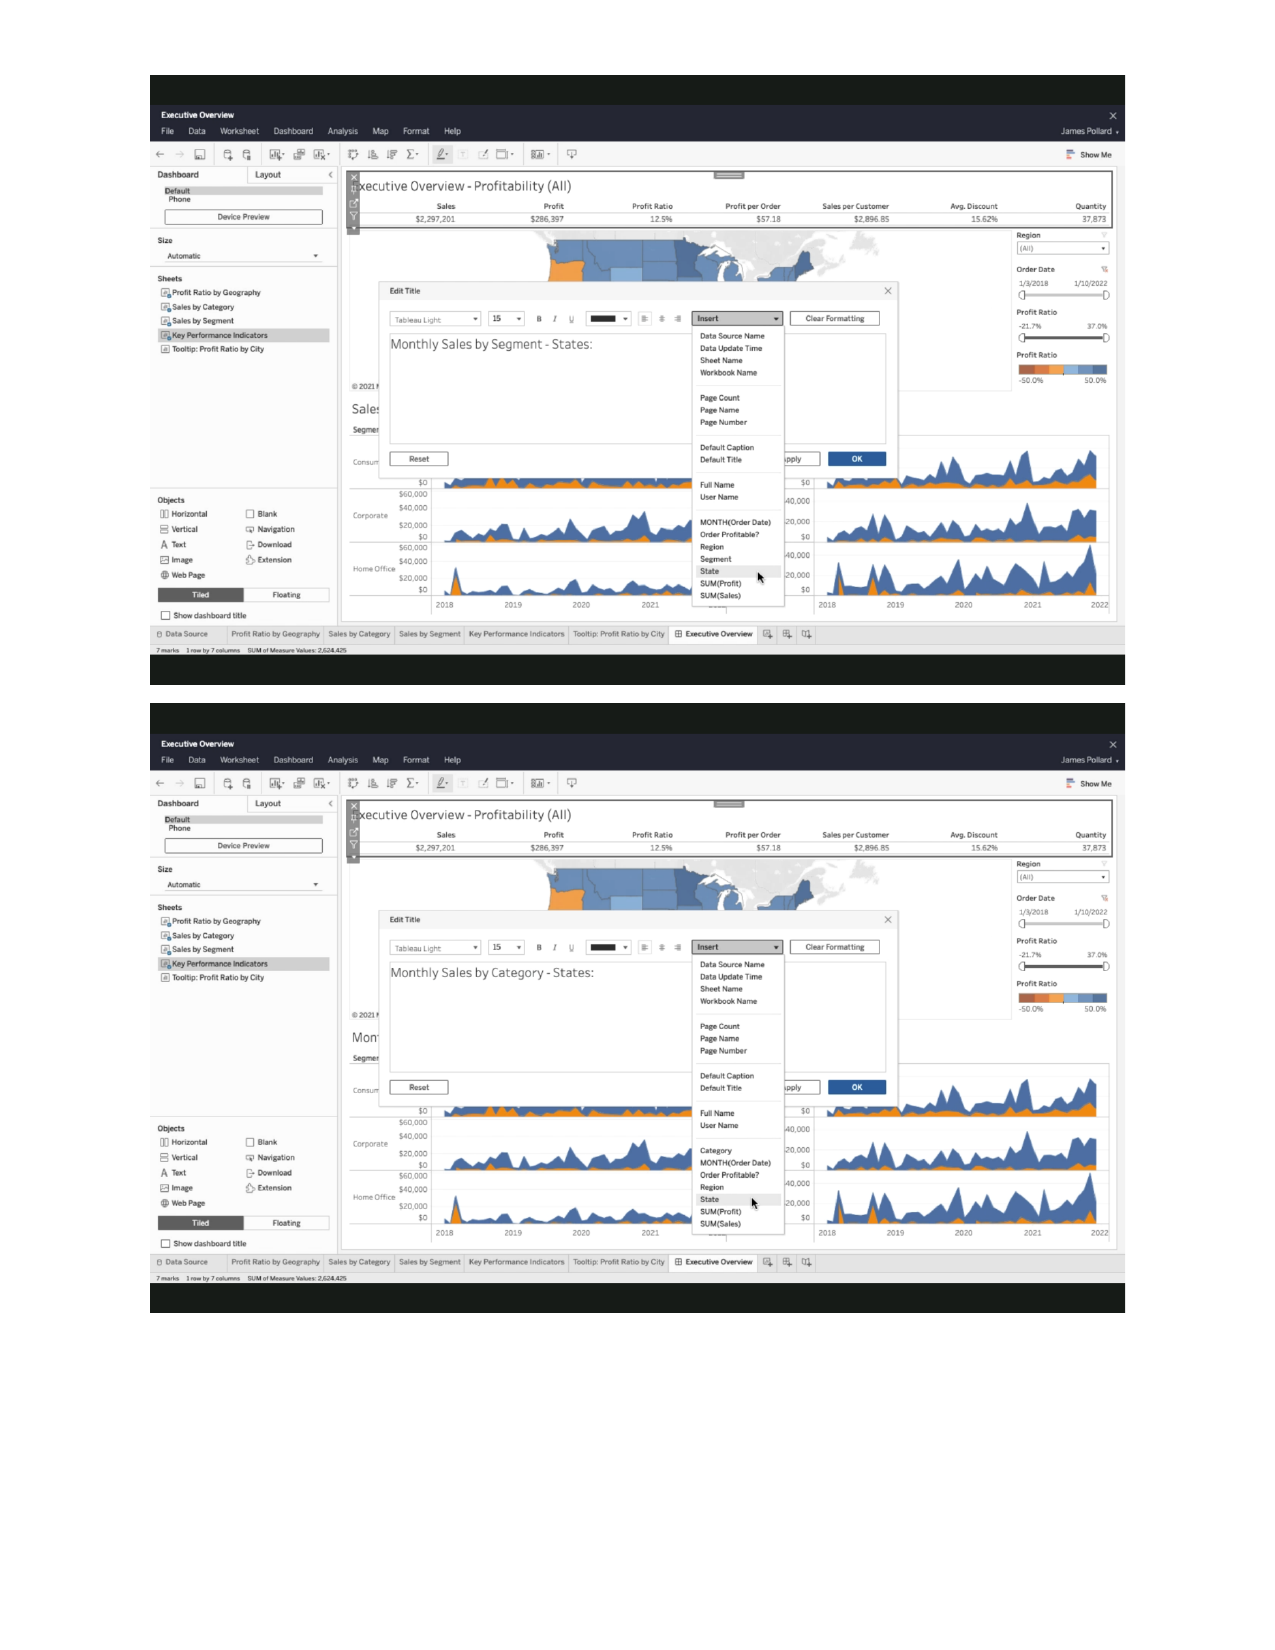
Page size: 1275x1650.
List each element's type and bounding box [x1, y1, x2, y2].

picture [150, 75, 1125, 685]
picture [150, 703, 1125, 1313]
